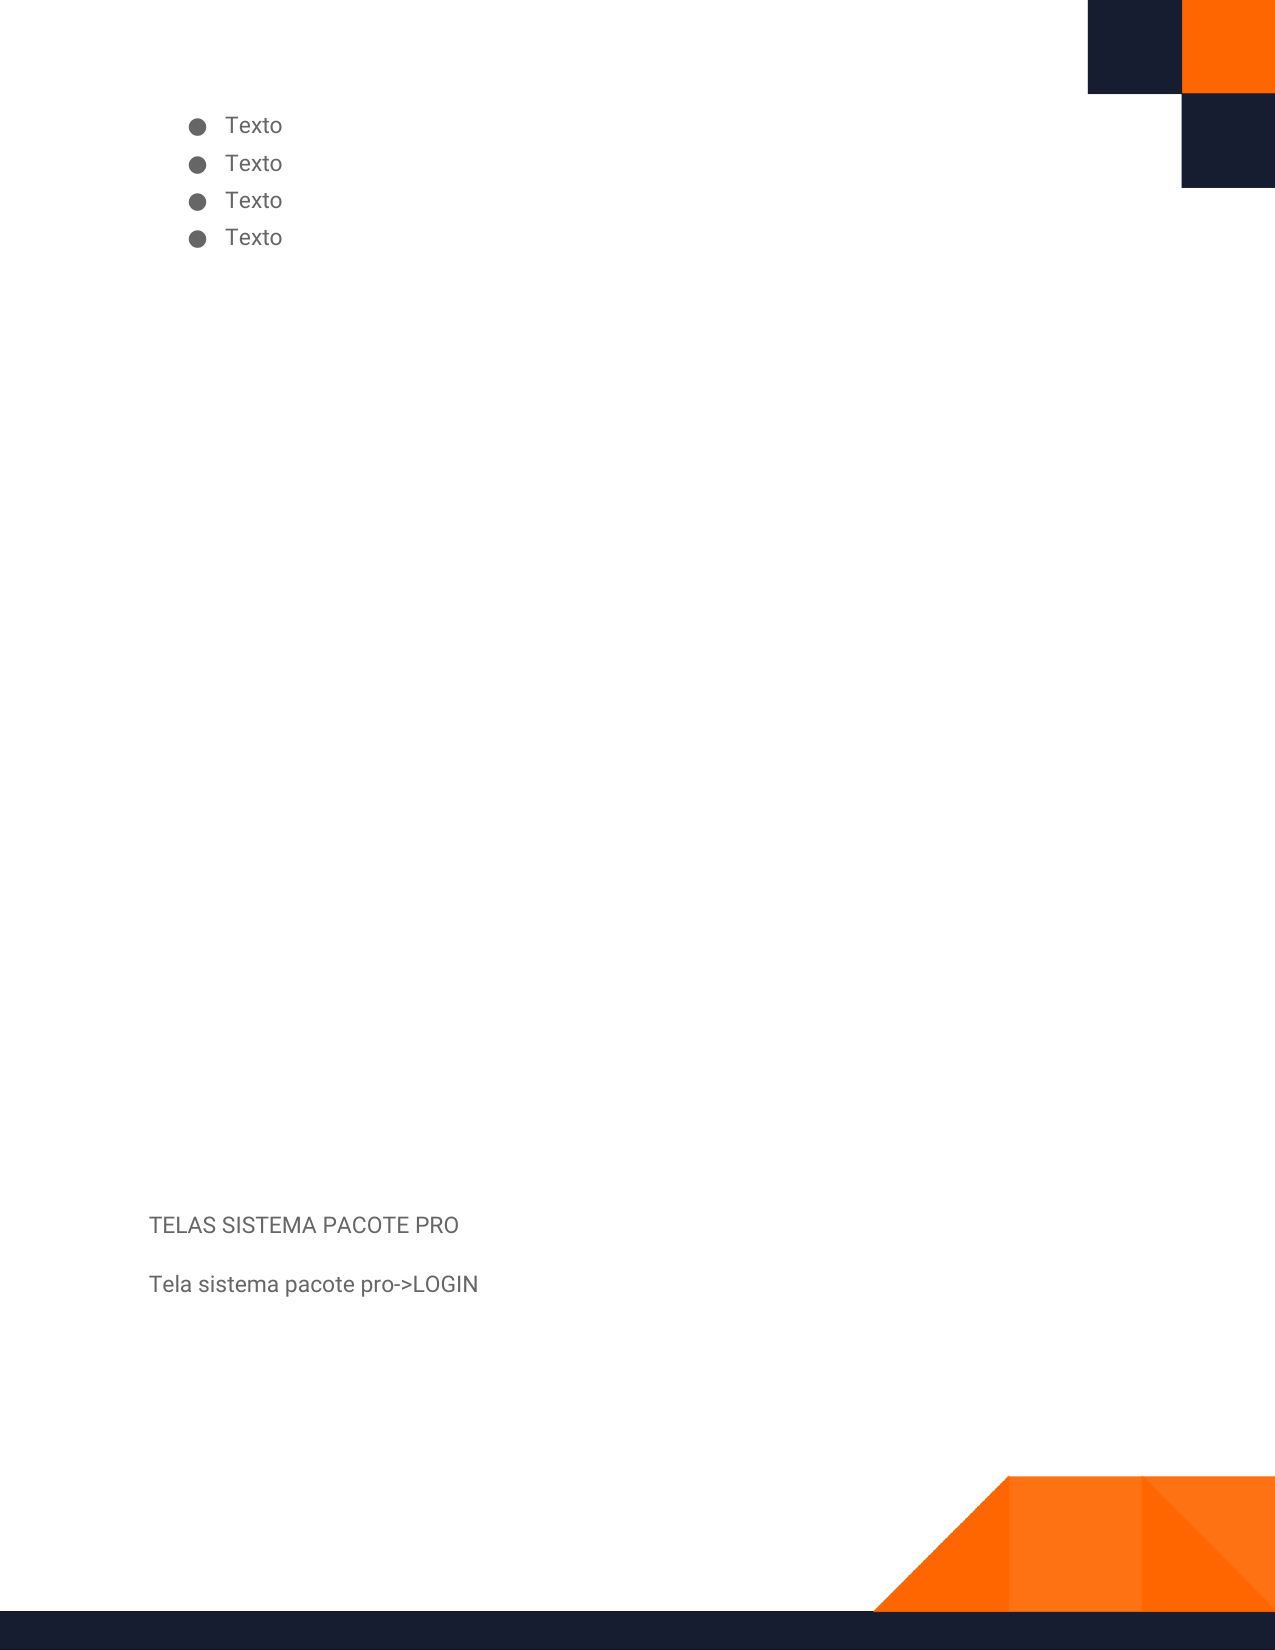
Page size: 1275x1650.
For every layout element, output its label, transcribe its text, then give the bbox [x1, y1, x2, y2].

picture [0, 1475, 1275, 1650]
list Texto [187, 224, 1125, 251]
picture [1087, 0, 1275, 188]
list Texto [187, 113, 1125, 139]
list Texto [187, 150, 1125, 177]
list Texto [187, 187, 1125, 214]
text TELAS SISTEMA PACOTE PRO [148, 1213, 1125, 1239]
text Tela sistema pacote pro->LOGIN [148, 1271, 1125, 1298]
